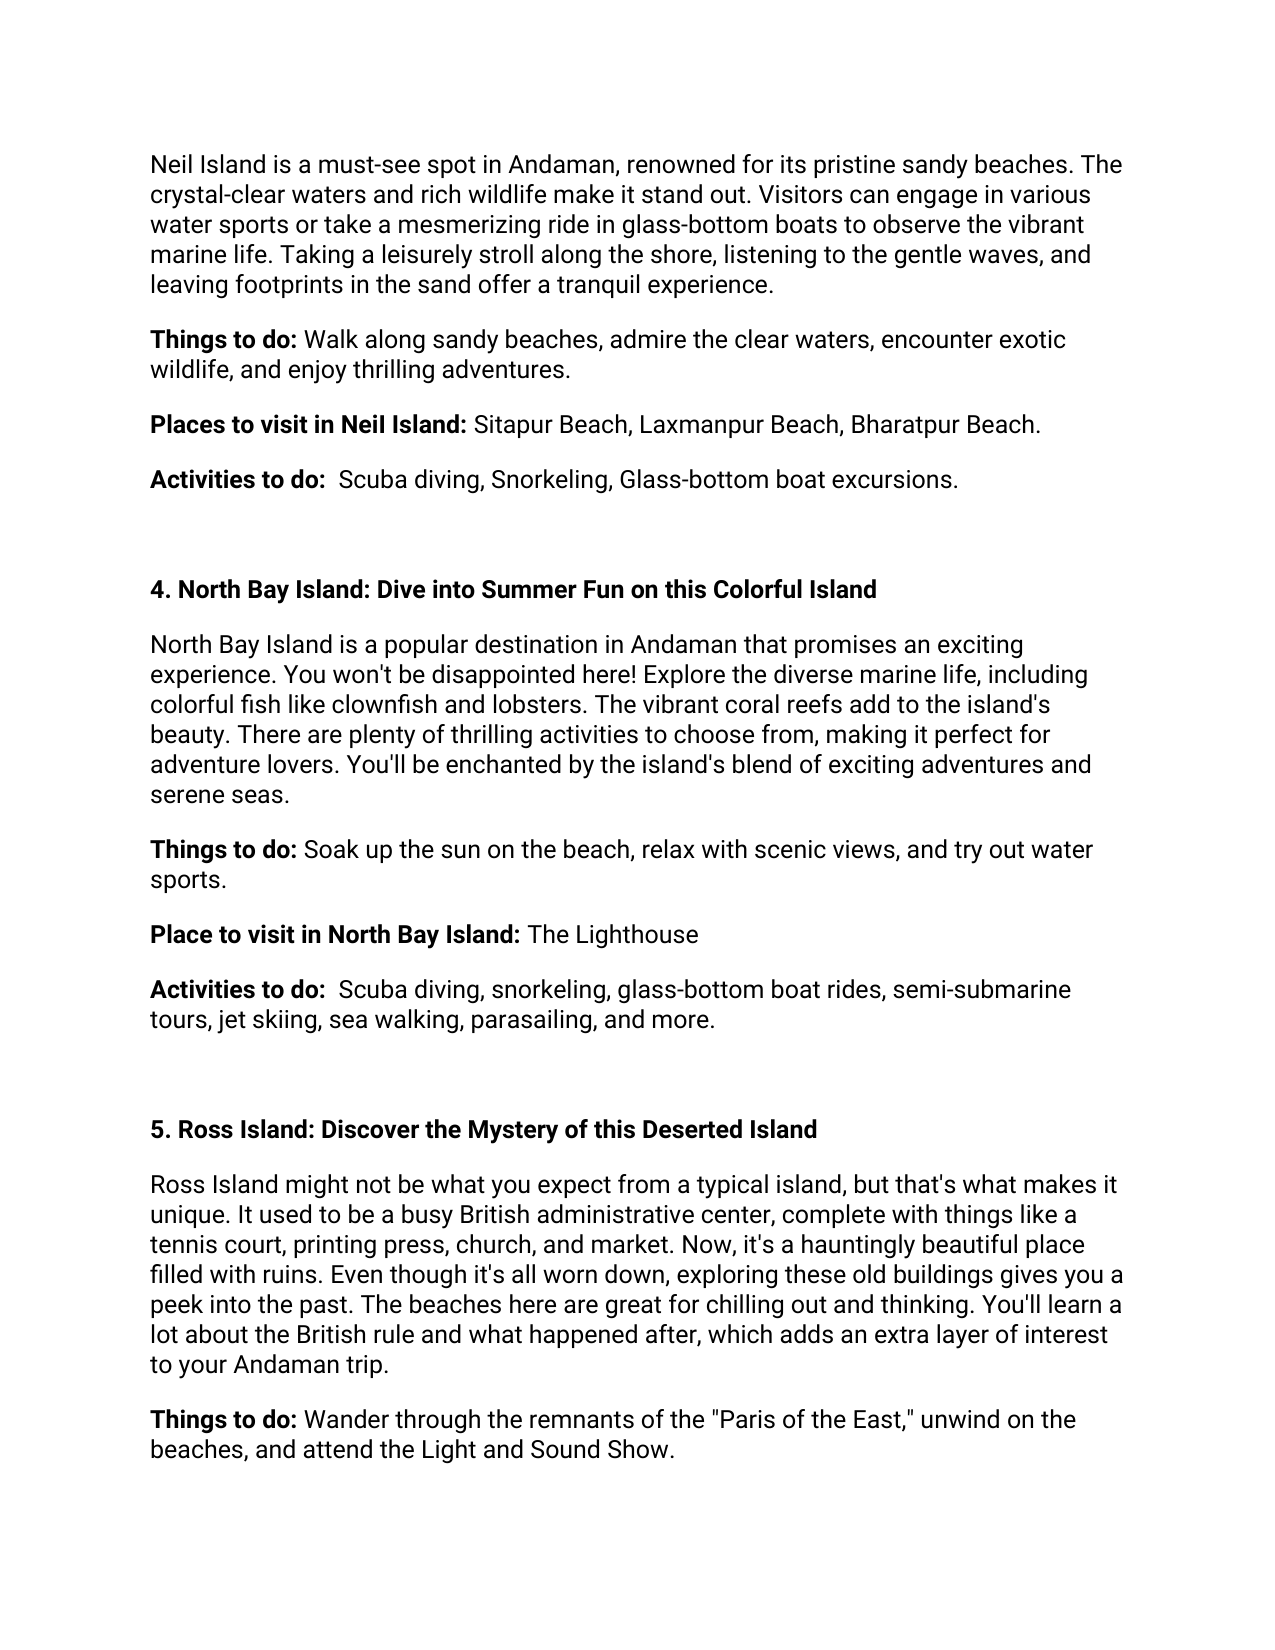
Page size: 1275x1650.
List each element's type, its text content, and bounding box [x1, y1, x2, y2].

text North Bay Island is a popular destination in Andaman that promises an exciting experience. You won't be disappointed here! Explore the diverse marine life, including colorful fish like clownfish and lobsters. The vibrant coral reefs add to the island's beauty. There are plenty of thrilling activities to choose from, making it perfect for adventure lovers. You'll be enchanted by the island's blend of exciting adventures and serene seas. [150, 630, 1125, 810]
text 5. Ross Island: Discover the Mystery of this Deserted Island [150, 1115, 1125, 1145]
text Things to do: Wander through the remnants of the "Paris of the East," unwind on the beaches, and attend the Light and Sound Show. [150, 1405, 1125, 1465]
text Neil Island is a must-see spot in Andaman, renowned for its pristine sandy beaches. The crystal-clear waters and rich wildlife make it stand out. Visitors can engage in various water sports or take a mesmerizing ride in glass-bottom boats to observe the vibrant marine life. Taking a leisurely stroll along the shore, listening to the gentle waves, and leaving footprints in the sand offer a tranquil experience. [150, 150, 1125, 300]
text Activities to do: Scuba diving, Snorkeling, Glass-bottom boat excursions. [150, 465, 1125, 495]
text Things to do: Walk along sandy beaches, admire the clear waters, encounter exotic wildlife, and enjoy thrilling adventures. [150, 325, 1125, 385]
text Ross Island might not be what you expect from a typical island, but that's what makes it unique. It used to be a busy British administrative center, complete with things like a tennis court, printing press, church, and market. Now, it's a hauntingly beautiful place filled with ruins. Even though it's all worn down, exploring these old buildings gives you a peek into the past. The beaches here are great for chilling out and thinking. You'll learn a lot about the British rule and what happened after, which adds an extra layer of interest to your Andaman trip. [150, 1170, 1125, 1380]
text Places to visit in NeiI Island: Sitapur Beach, Laxmanpur Beach, Bharatpur Beach. [150, 410, 1125, 440]
text Things to do: Soak up the sun on the beach, relax with scenic views, and try out water sports. [150, 835, 1125, 895]
text Activities to do: Scuba diving, snorkeling, glass-bottom boat rides, semi-submarine tours, jet skiing, sea walking, parasailing, and more. [150, 975, 1125, 1035]
text Place to visit in North Bay Island: The Lighthouse [150, 920, 1125, 950]
text 4. North Bay Island: Dive into Summer Fun on this Colorful Island [150, 575, 1125, 605]
